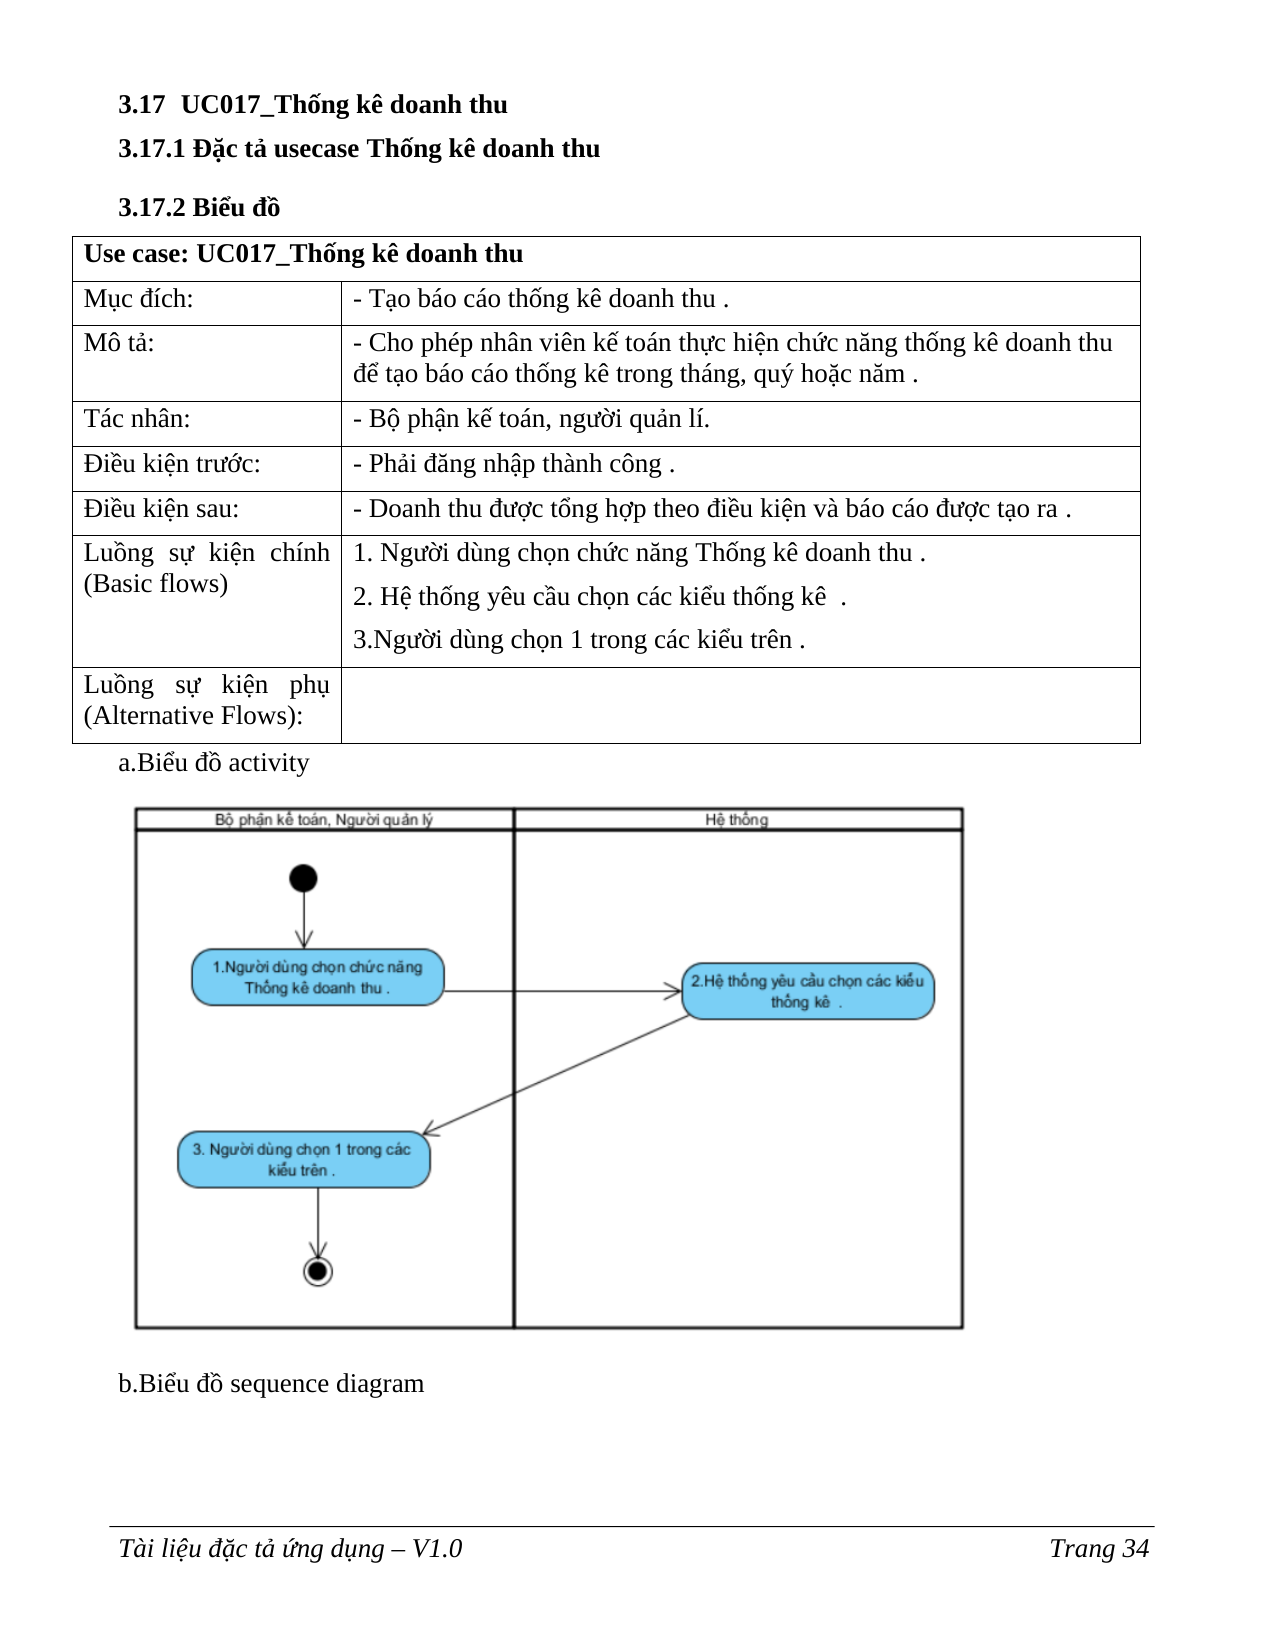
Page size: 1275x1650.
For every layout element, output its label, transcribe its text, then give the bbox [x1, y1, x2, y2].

list a.Biểu đồ activity [118, 242, 1186, 777]
table_header Use case: UC017_Thống kê doanh thu [73, 237, 1140, 281]
table_cell [342, 668, 1140, 743]
table_cell Luồng sự kiện phụ (Alternative Flows): [73, 668, 341, 743]
table_cell Điều kiện sau: [73, 492, 341, 535]
table_cell - Bộ phận kế toán, người quản lí. [342, 402, 1140, 446]
table_cell - Tạo báo cáo thống kê doanh thu . [342, 282, 1140, 325]
table_cell Mục đích: [73, 282, 341, 325]
table_cell - Phải đăng nhập thành công . [342, 447, 1140, 491]
table_cell - Cho phép nhân viên kế toán thực hiện chức năng thống kê doanh thu để tạo báo cáo thống kê trong tháng, quý hoặc năm . [342, 326, 1140, 401]
table_cell Mô tả: [73, 326, 341, 401]
subtitle 3.17.1 Đặc tả usecase Thống kê doanh thu [118, 132, 1186, 163]
table_cell Luồng sự kiện chính (Basic flows) [73, 536, 341, 667]
table_cell Tác nhân: [73, 402, 341, 446]
subtitle UC017_Thống kê doanh thu [118, 89, 1186, 120]
table_cell Người dùng chọn chức năng Thống kê doanh thu . Hệ thống yêu cầu chọn các kiểu thống kê . 3.Người dùng chọn 1 trong các kiểu trên . [342, 536, 1140, 667]
list 3.17.2 Biểu đồ [118, 191, 1186, 223]
table_cell - Doanh thu được tổng hợp theo điều kiện và báo cáo được tạo ra . [342, 492, 1140, 535]
table_cell Điều kiện trước: [73, 447, 341, 491]
list b.Biểu đồ sequence diagram [118, 1367, 1186, 1398]
picture [118, 796, 983, 1349]
